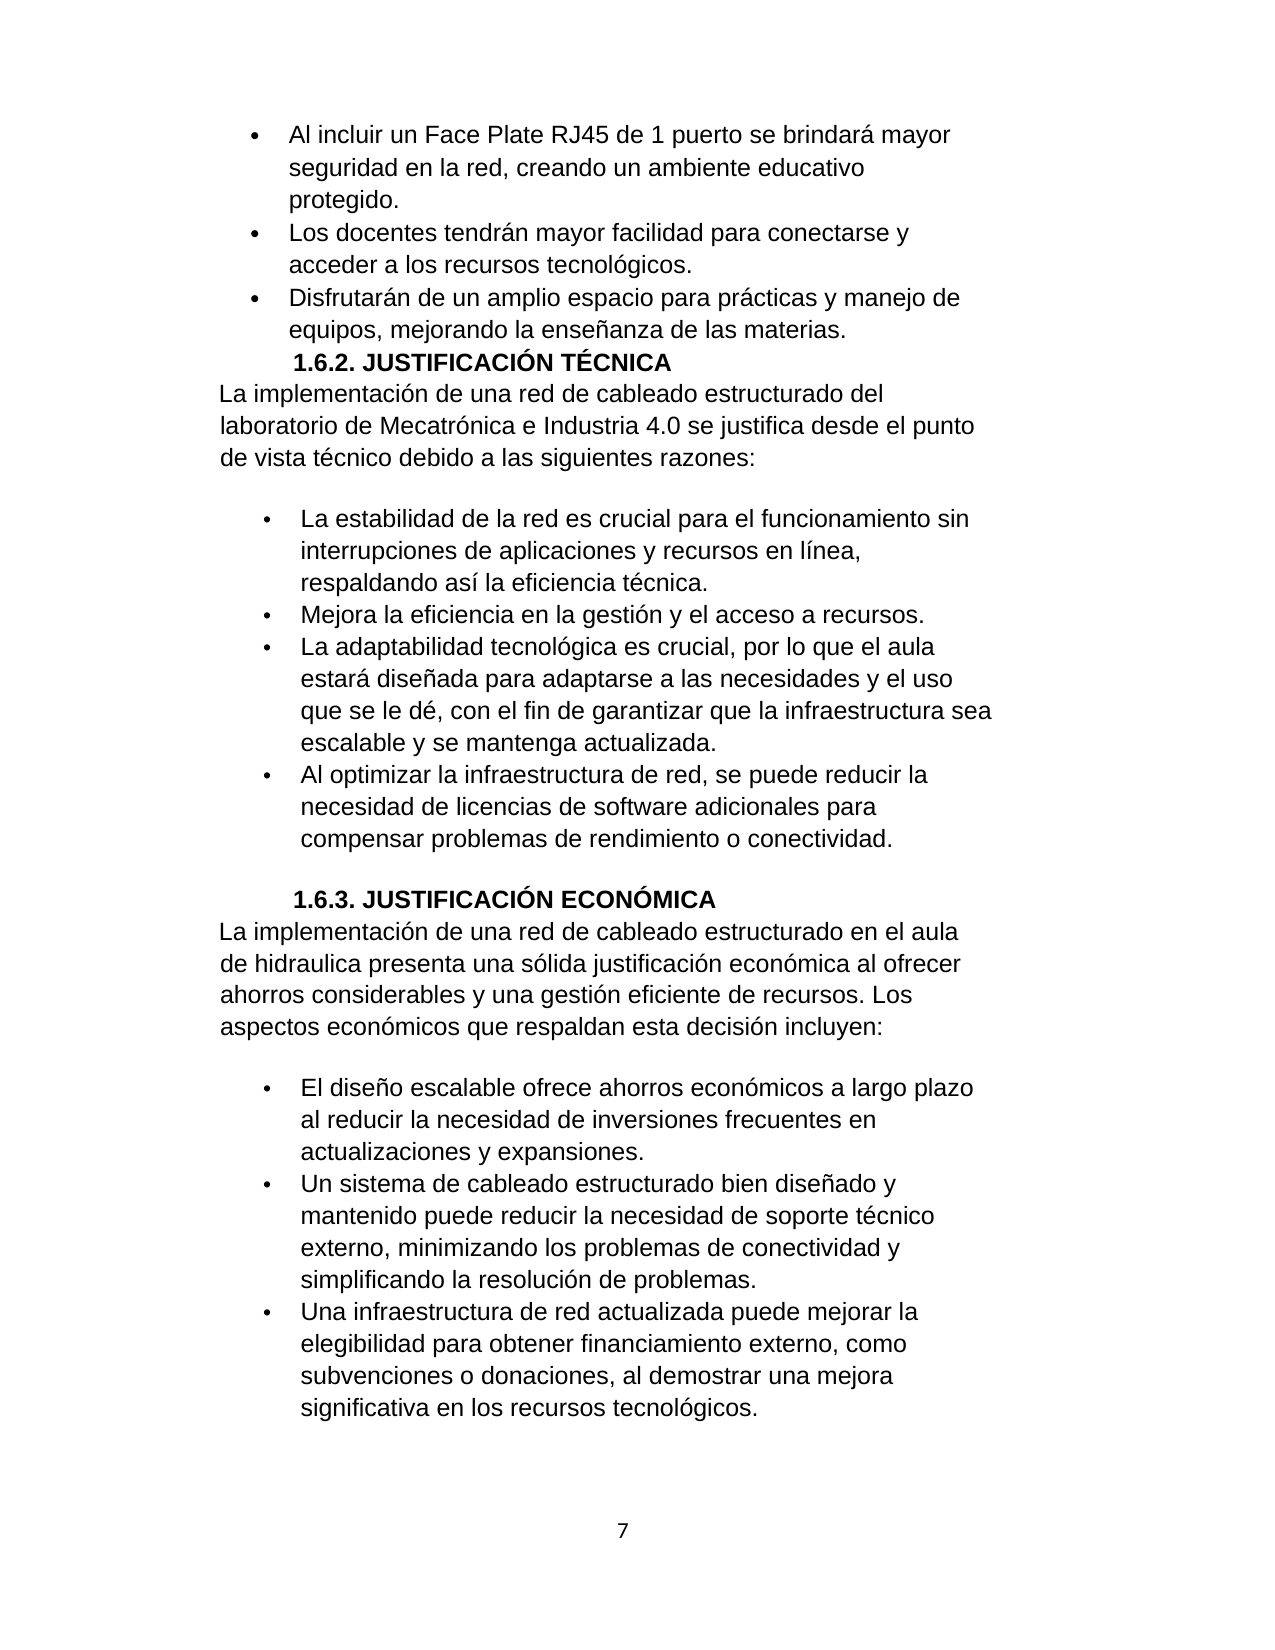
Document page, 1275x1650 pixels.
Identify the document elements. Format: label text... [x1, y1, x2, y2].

list El diseño escalable ofrece ahorros económicos a largo plazo al reducir la necesidad de inversiones frecuentes en actualizaciones y expansiones. [263, 1073, 993, 1166]
list Mejora la eficiencia en la gestión y el acceso a recursos. [263, 600, 993, 629]
list La adaptabilidad tecnológica es crucial, por lo que el aula estará diseñada para adaptarse a las necesidades y el uso que se le dé, con el fin de garantizar que la infraestructura sea escalable y se mantenga actualizada. [263, 632, 993, 757]
text La implementación de una red de cableado estructurado del laboratorio de Mecatrónica e Industria 4.0 se justifica desde el punto de vista técnico debido a las siguientes razones: [219, 379, 993, 472]
list Una infraestructura de red actualizada puede mejorar la elegibilidad para obtener financiamiento externo, como subvenciones o donaciones, al demostrar una mejora significativa en los recursos tecnológicos. [263, 1297, 993, 1422]
list Al optimizar la infraestructura de red, se puede reducir la necesidad de licencias de software adicionales para compensar problemas de rendimiento o conectividad. [263, 760, 993, 853]
subtitle 1.6.3. JUSTIFICACIÓN ECONÓMICA [293, 885, 1068, 914]
list Al incluir un Face Plate RJ45 de 1 puerto se brindará mayor seguridad en la red, creando un ambiente educativo protegido. [251, 120, 975, 214]
subtitle 1.6.2. JUSTIFICACIÓN TÉCNICA [293, 348, 1068, 377]
list Disfrutarán de un amplio espacio para prácticas y manejo de equipos, mejorando la enseñanza de las materias. [251, 283, 975, 344]
list Los docentes tendrán mayor facilidad para conectarse y acceder a los recursos tecnológicos. [251, 218, 975, 279]
list Un sistema de cableado estructurado bien diseñado y mantenido puede reducir la necesidad de soporte técnico externo, minimizando los problemas de conectividad y simplificando la resolución de problemas. [263, 1169, 993, 1293]
text La implementación de una red de cableado estructurado en el aula de hidraulica presenta una sólida justificación económica al ofrecer ahorros considerables y una gestión eficiente de recursos. Los aspectos económicos que respaldan esta decisión incluyen: [219, 917, 993, 1041]
list La estabilidad de la red es crucial para el funcionamiento sin interrupciones de aplicaciones y recursos en línea, respaldando así la eficiencia técnica. [263, 504, 993, 596]
